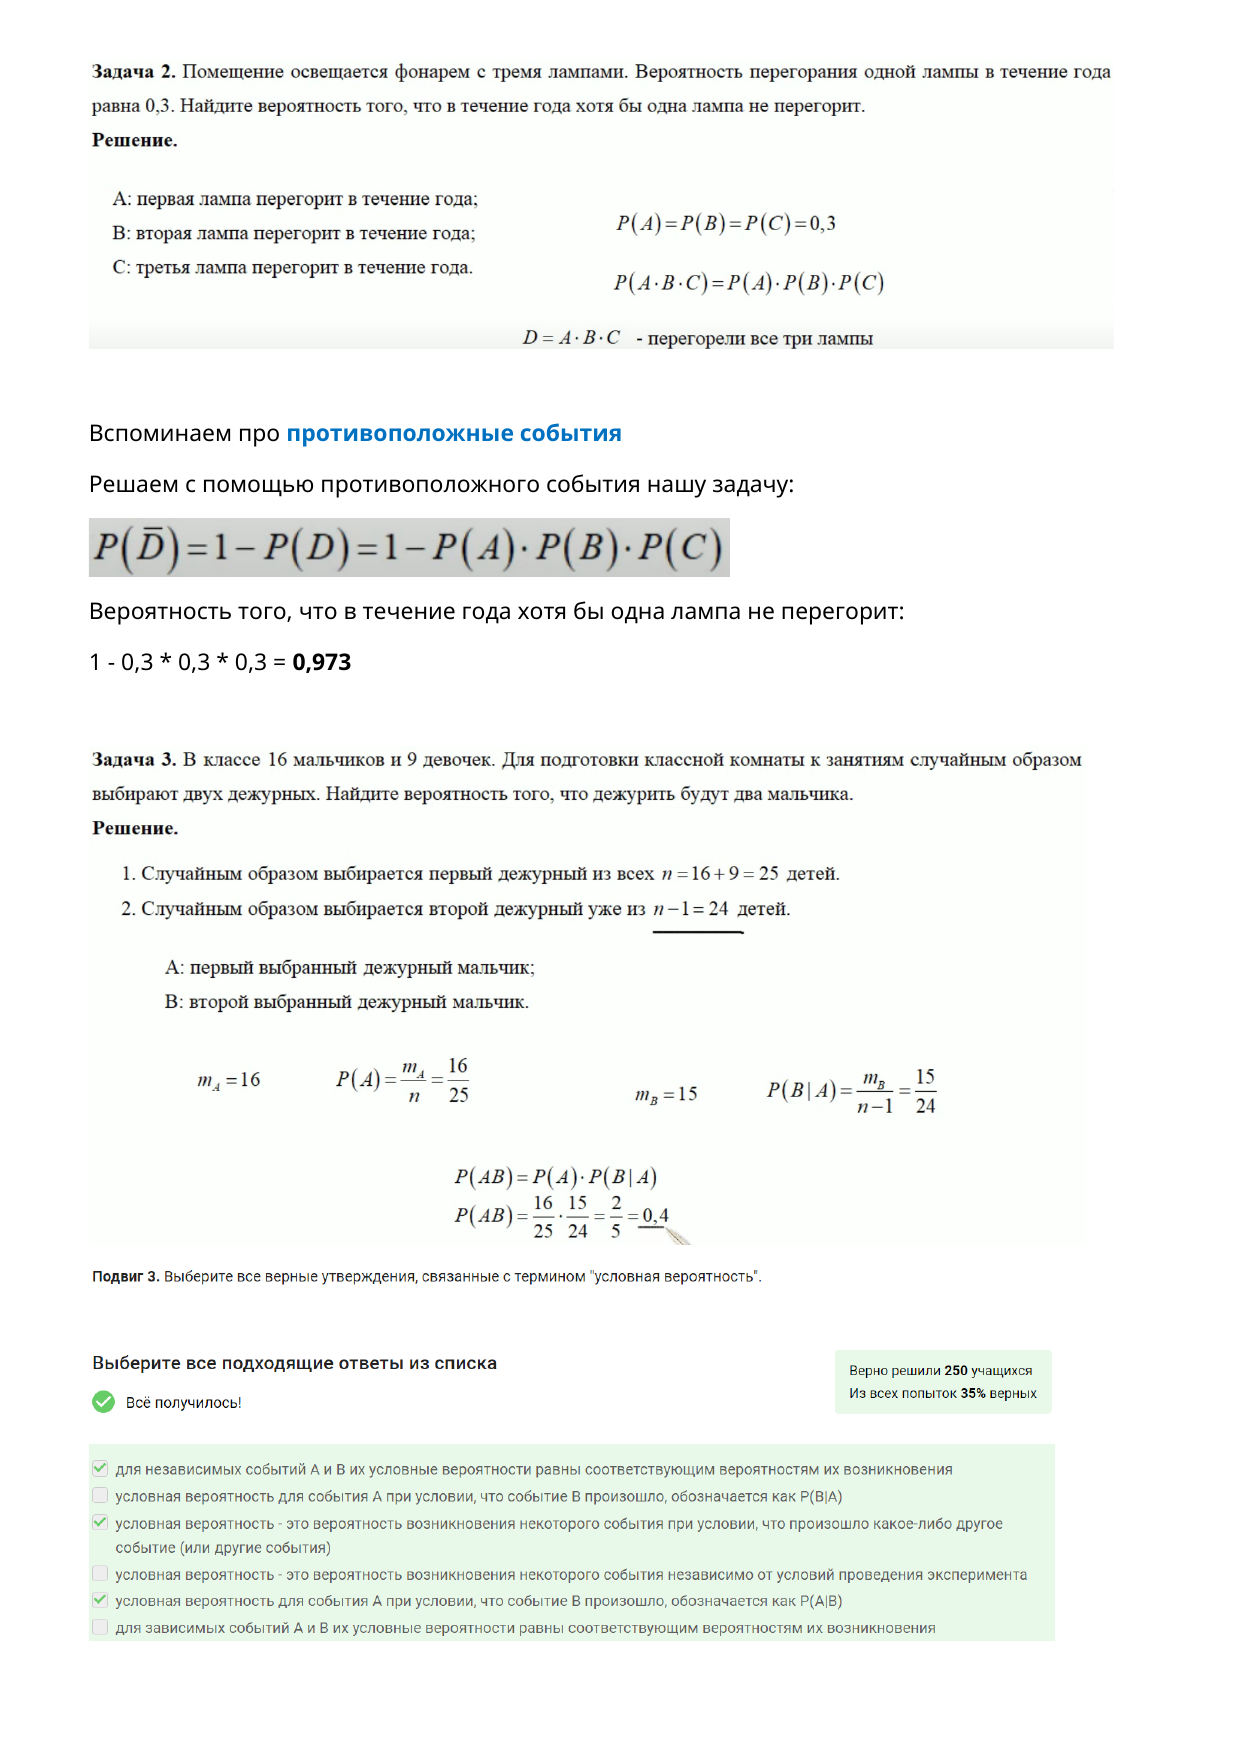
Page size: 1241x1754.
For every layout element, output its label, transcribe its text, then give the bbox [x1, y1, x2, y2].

picture [88, 746, 1087, 1245]
picture [88, 1263, 1056, 1641]
text Вероятность того, что в течение года хотя бы одна лампа не перегорит: [89, 595, 1167, 626]
text 1 - 0,3 * 0,3 * 0,3 = 0,973 [89, 646, 1167, 677]
text Решаем с помощью противоположного события нашу задачу: [89, 468, 1167, 499]
text Вспоминаем про противоположные события [89, 417, 1167, 449]
picture [88, 518, 730, 577]
picture [88, 59, 1114, 349]
